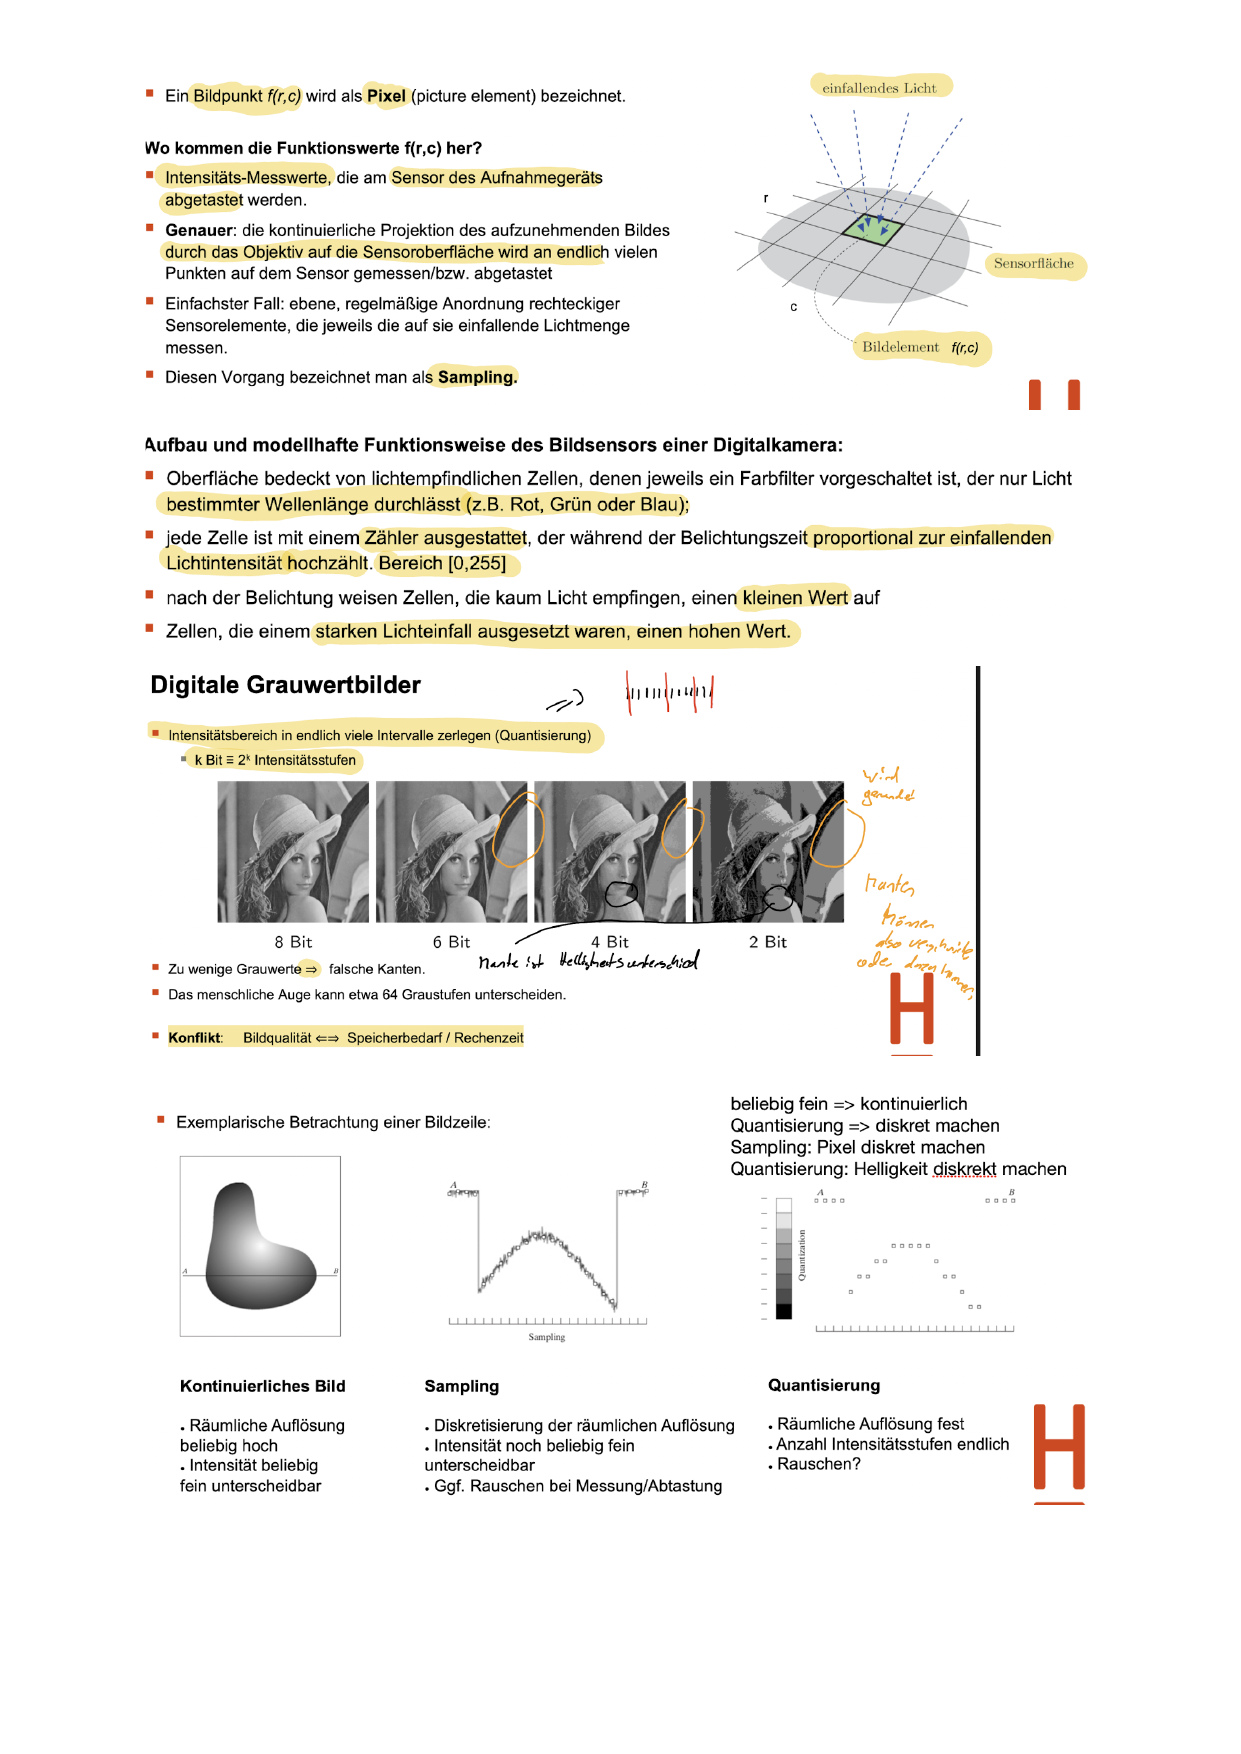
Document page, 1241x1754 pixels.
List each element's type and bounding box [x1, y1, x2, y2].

picture [145, 64, 1091, 410]
picture [145, 423, 1092, 649]
picture [147, 1086, 1093, 1505]
picture [147, 666, 981, 1056]
